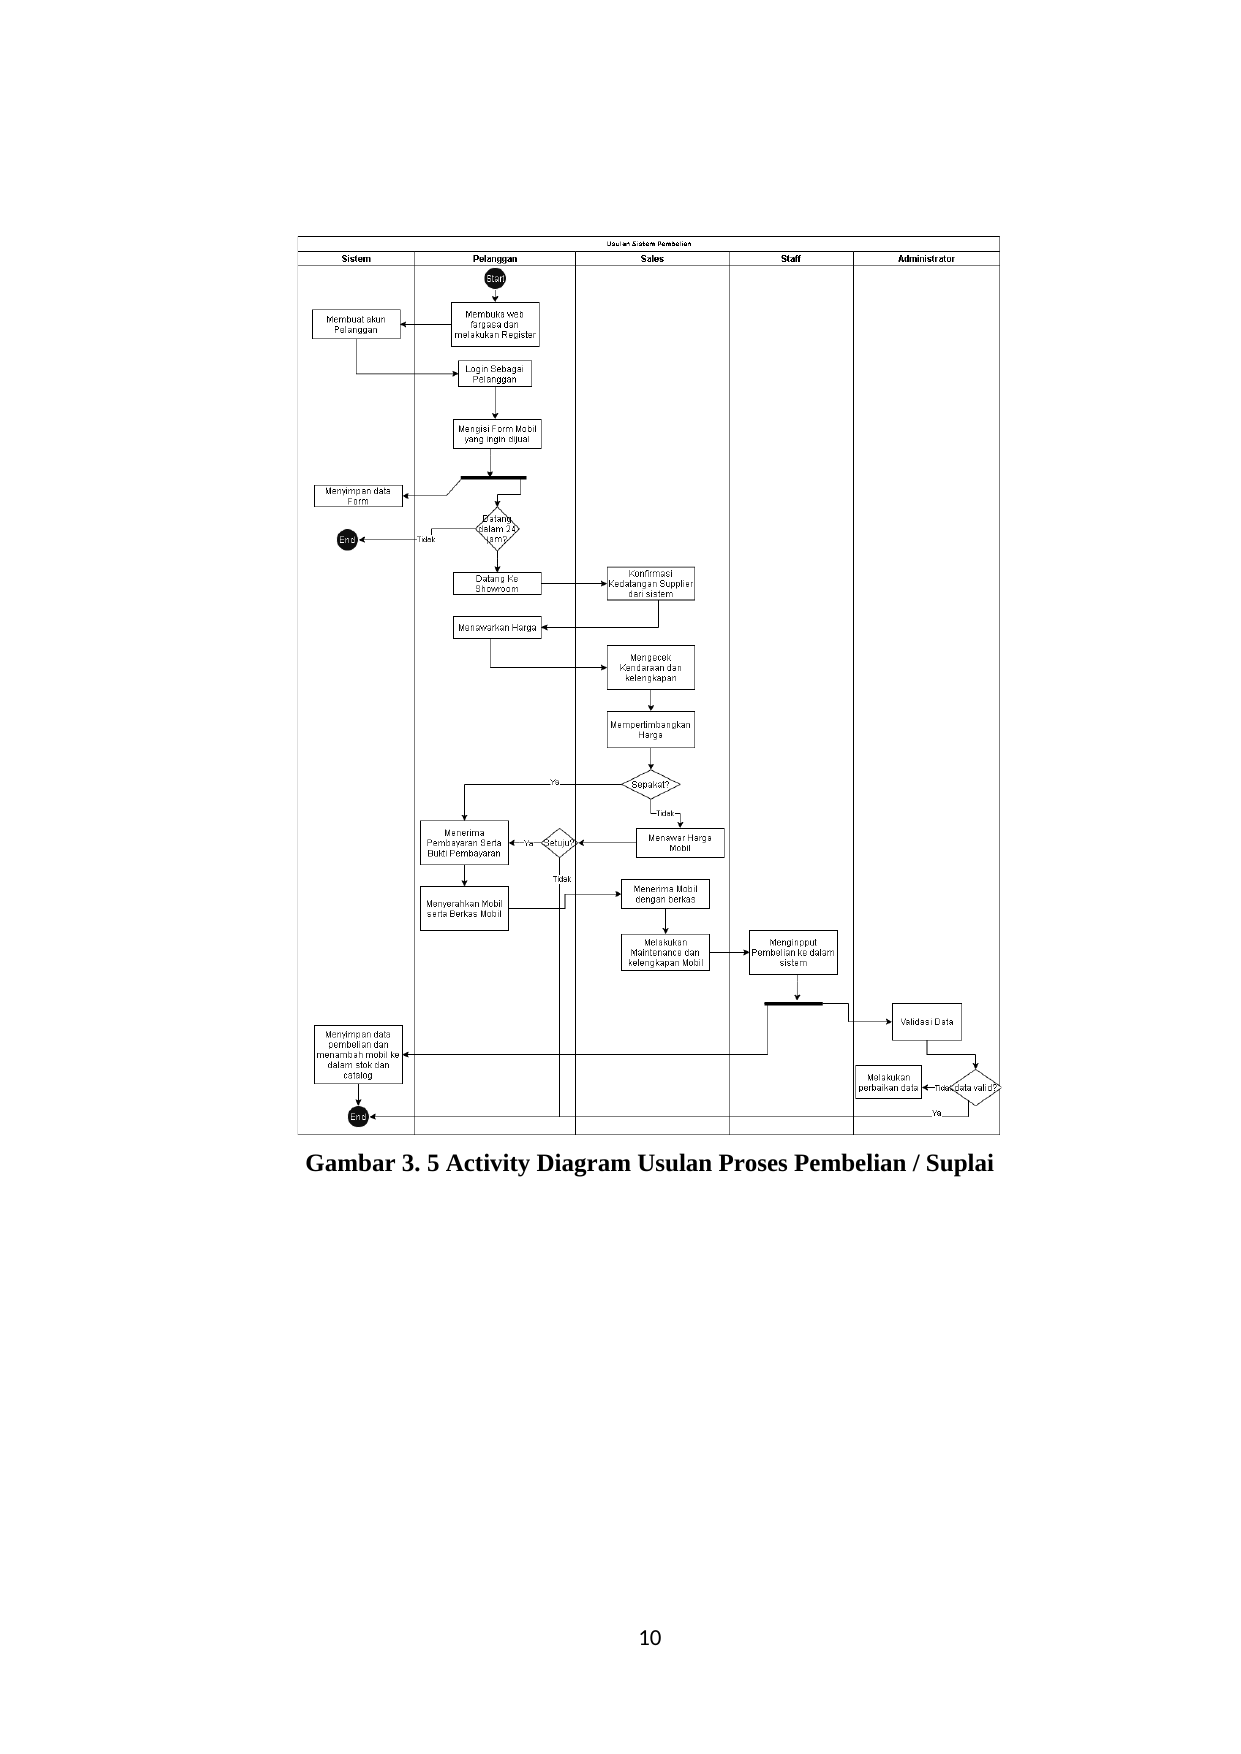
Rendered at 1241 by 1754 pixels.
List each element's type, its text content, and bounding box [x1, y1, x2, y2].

picture [297, 236, 1002, 1135]
text Gambar 3. 5 Activity Diagram Usulan Proses Pembelian / Suplai [236, 1148, 1063, 1177]
